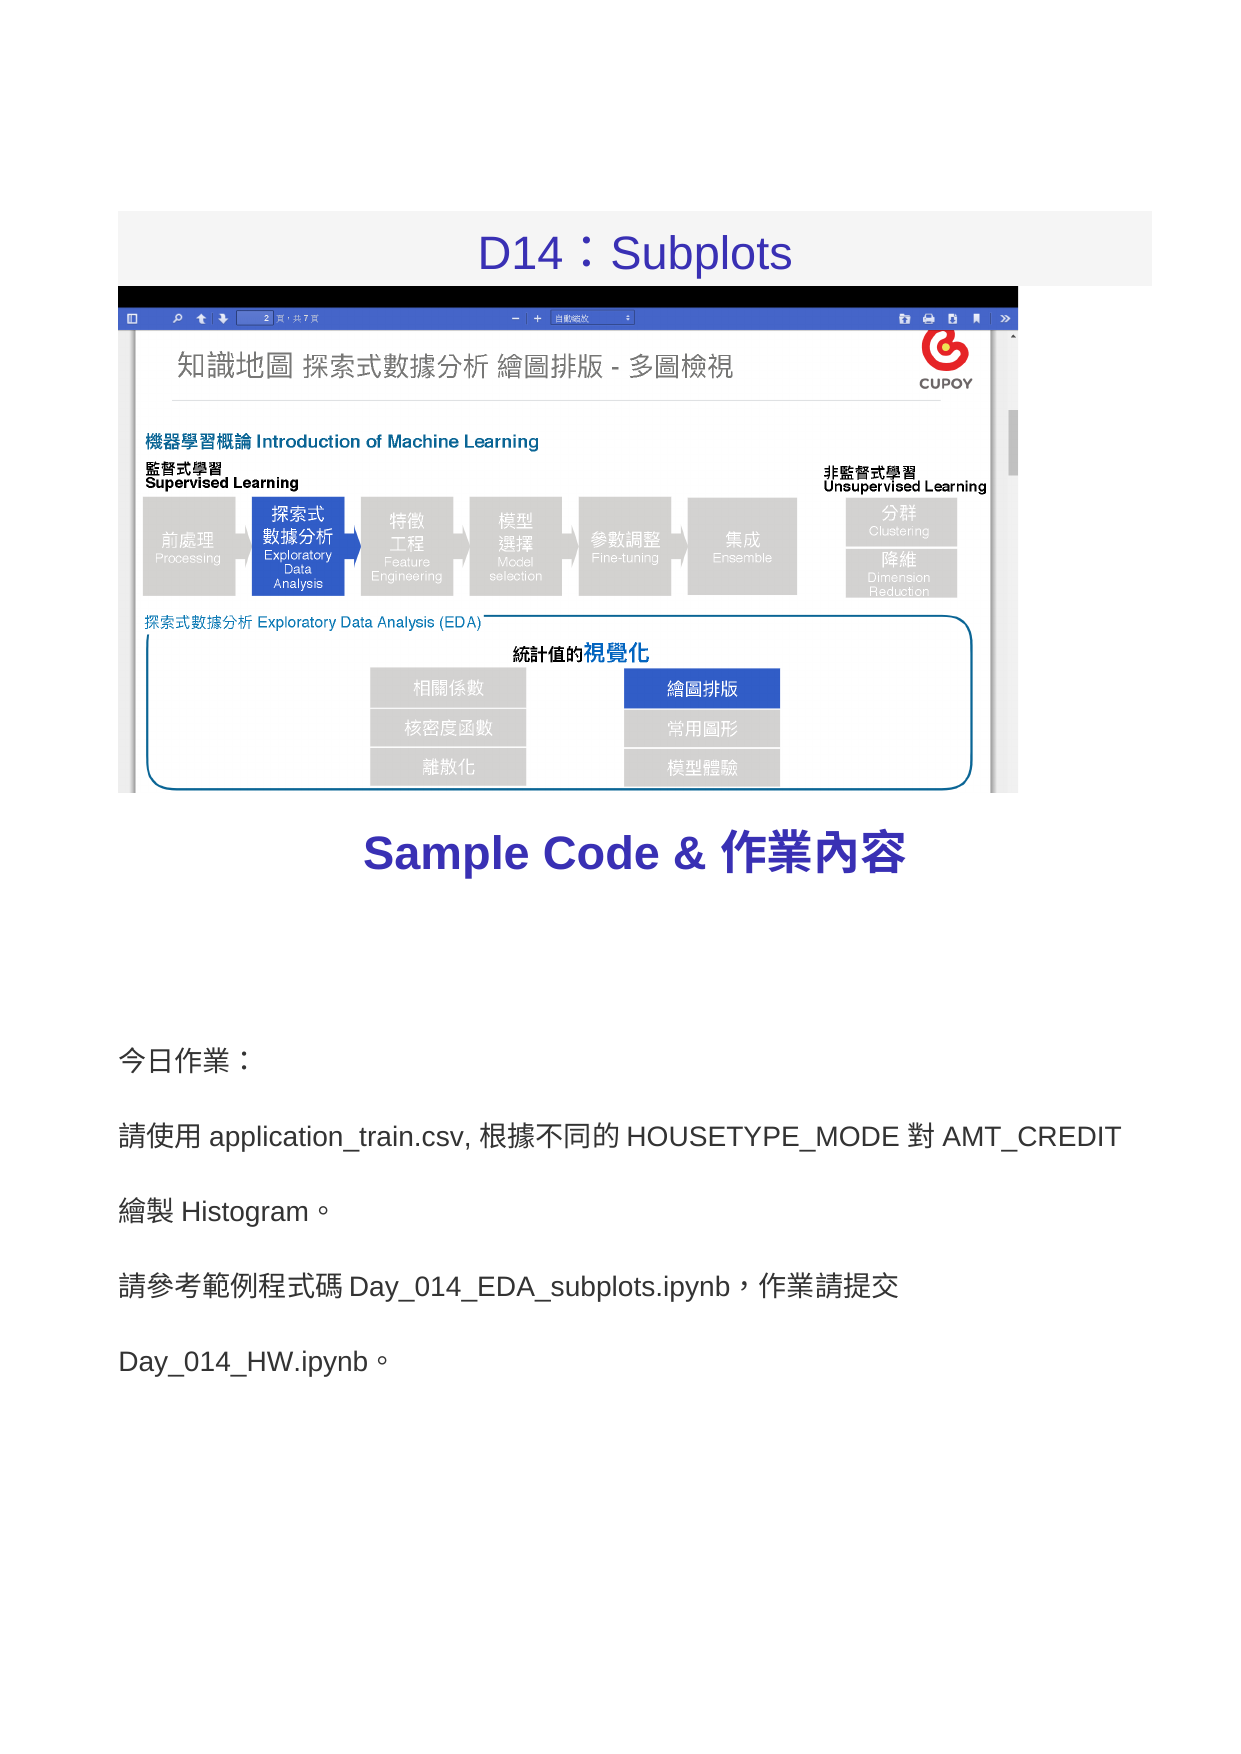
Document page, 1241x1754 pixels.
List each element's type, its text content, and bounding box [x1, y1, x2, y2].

text 請使用 application_train.csv, 根據不同的 HOUSETYPE_MODE 對 AMT_CREDIT 繪製 Histogram。 [118, 1097, 1152, 1247]
text 今日作業： [118, 1022, 1152, 1097]
subtitle D14：Subplots [118, 211, 1152, 286]
text 請參考範例程式碼Day_014_EDA_subplots.ipynb，作業請提交Day_014_HW.ipynb。 [118, 1247, 1152, 1397]
picture [118, 286, 1019, 793]
subtitle Sample Code & 作業內容 [118, 811, 1152, 886]
